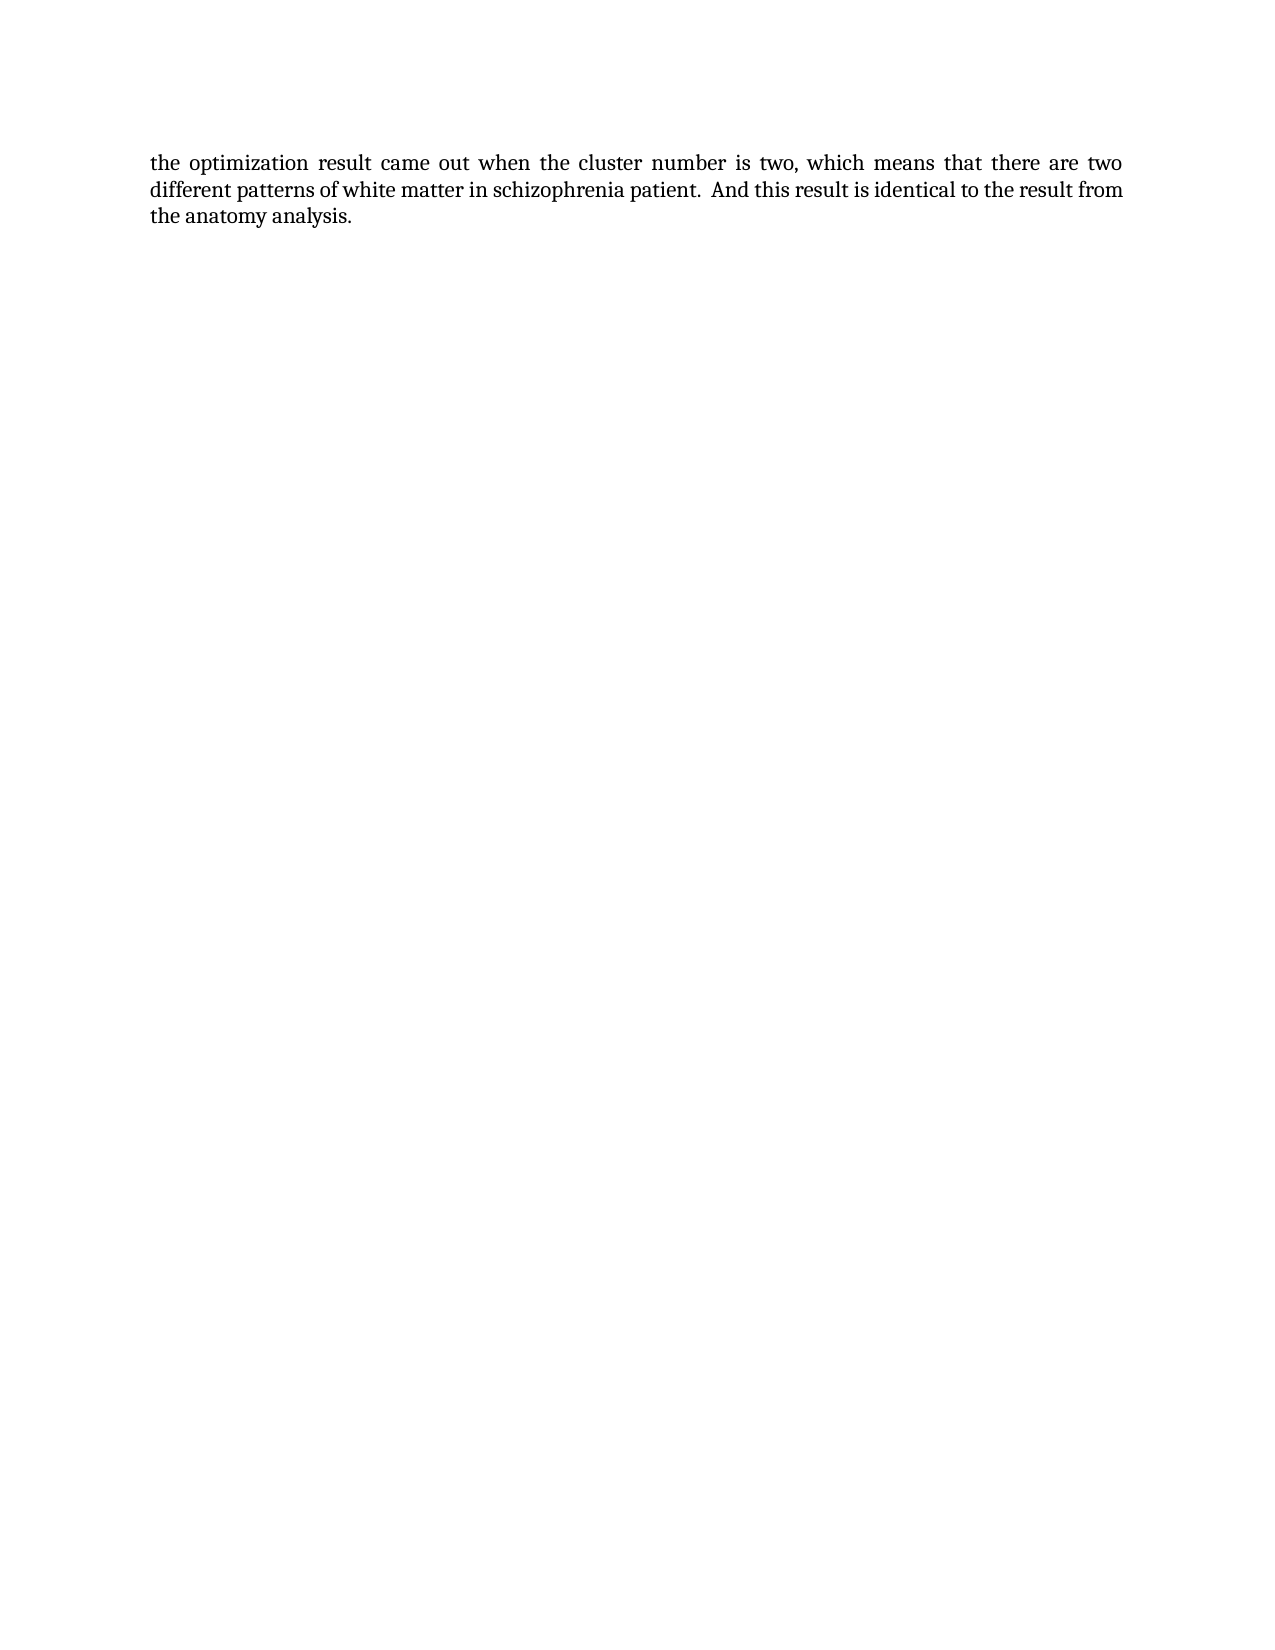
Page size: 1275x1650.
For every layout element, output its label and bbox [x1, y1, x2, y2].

text [150, 150, 1125, 229]
